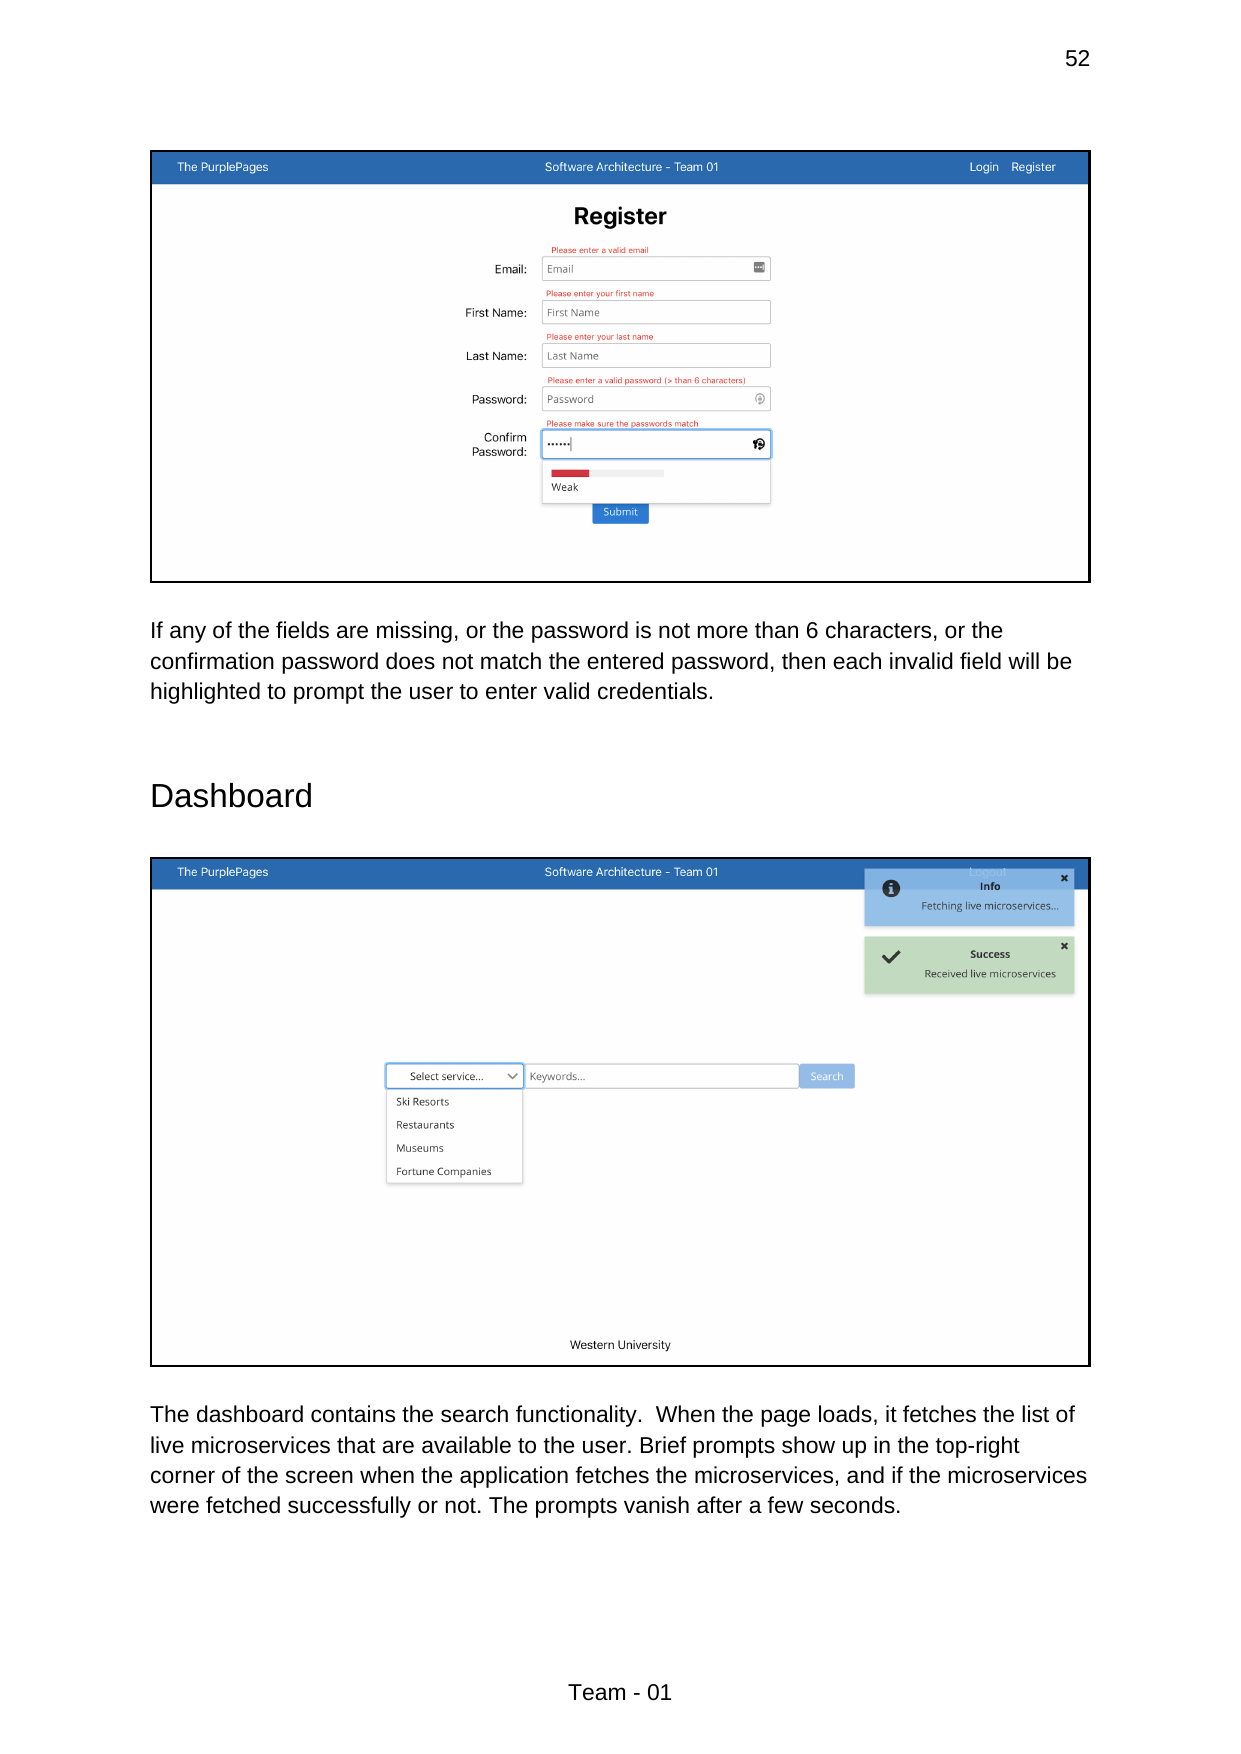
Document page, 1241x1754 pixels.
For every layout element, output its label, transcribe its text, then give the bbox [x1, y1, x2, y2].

picture [152, 152, 1088, 581]
text If any of the fields are missing, or the password is not more than 6 characters, or the confirmation password does not match the entered password, then each invalid field will be highlighted to prompt the user to enter valid credentials. [150, 617, 1090, 704]
subtitle Dashboard [150, 776, 1090, 814]
picture [152, 859, 1088, 1365]
text The dashboard contains the search functionality. When the page loads, it fetches the list of live microservices that are available to the user. Brief prompts show up in the top-right corner of the screen when the application fetches the microservices, and if the microservices were fetched successfully or not. The prompts vanish after a few seconds. [150, 1401, 1090, 1518]
